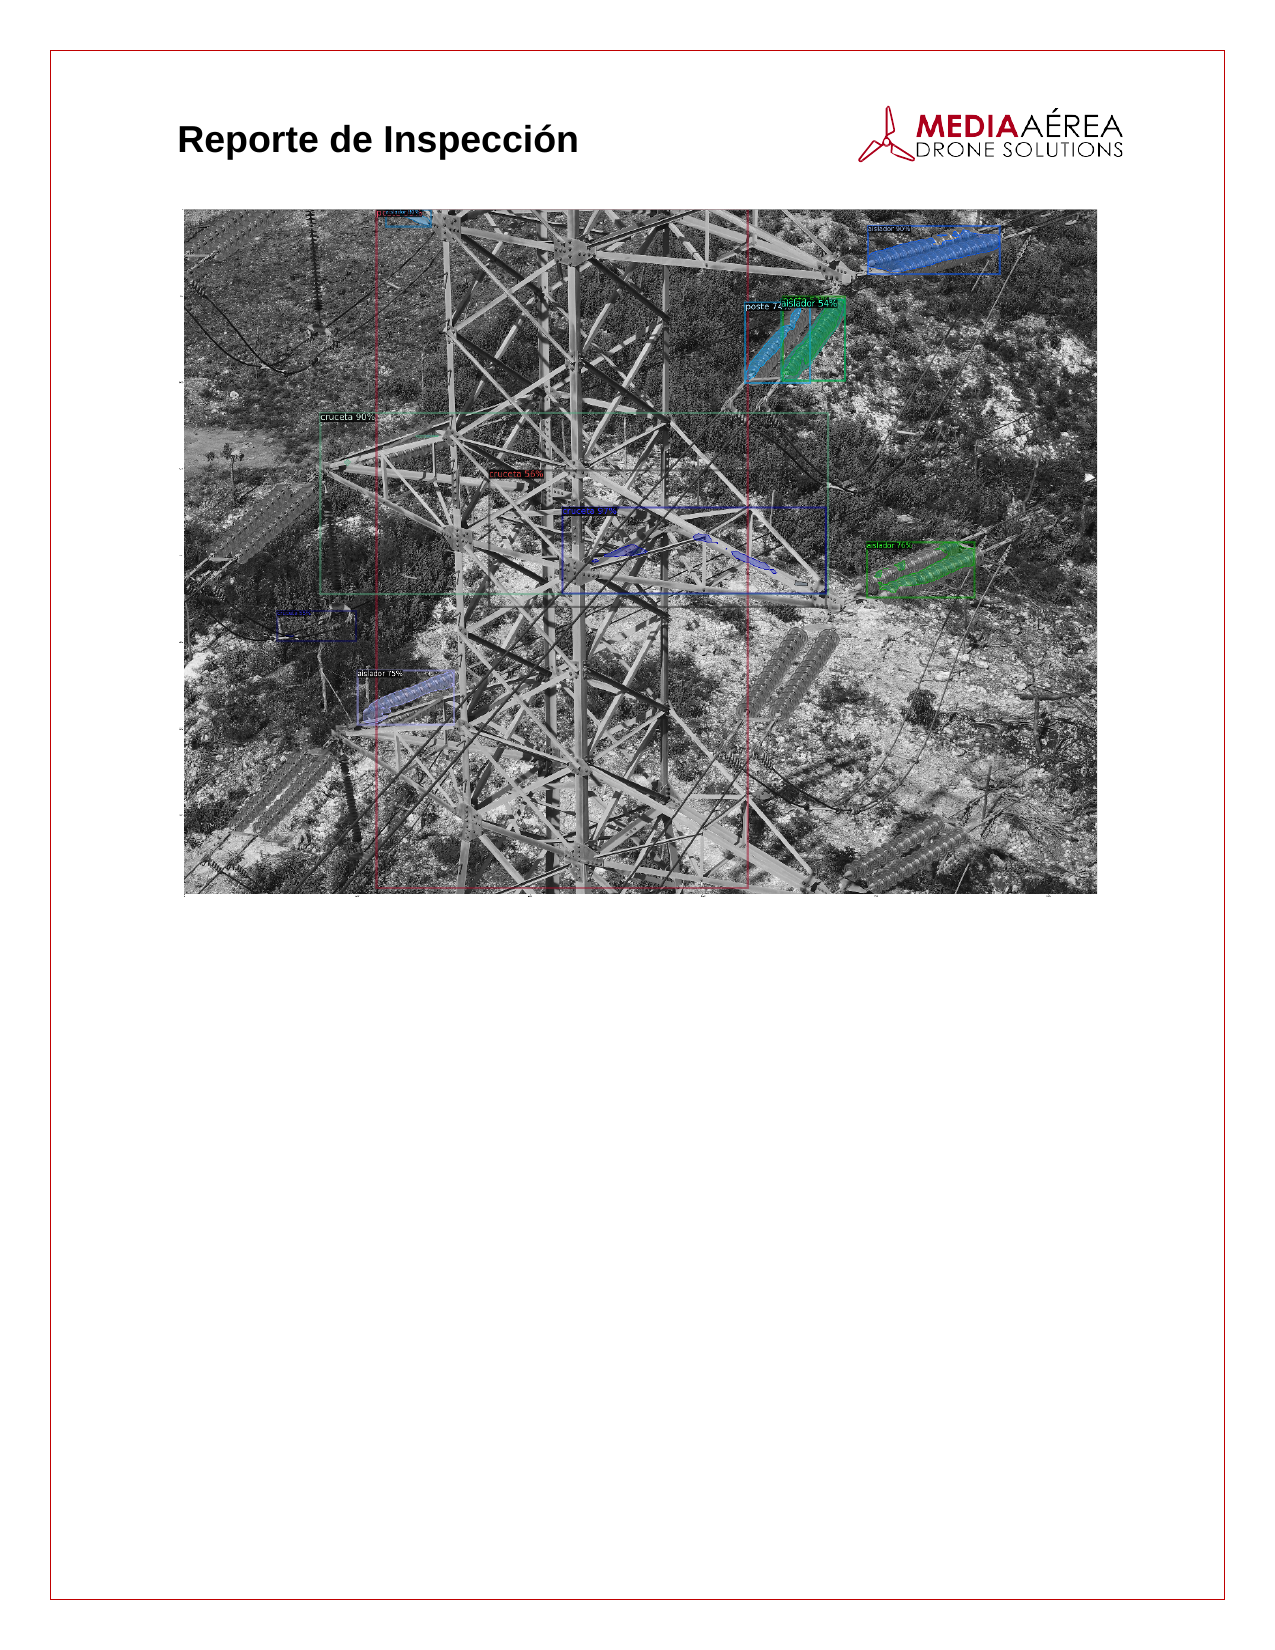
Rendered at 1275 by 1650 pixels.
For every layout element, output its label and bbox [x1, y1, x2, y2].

picture [177, 207, 1098, 898]
picture [916, 108, 1123, 157]
